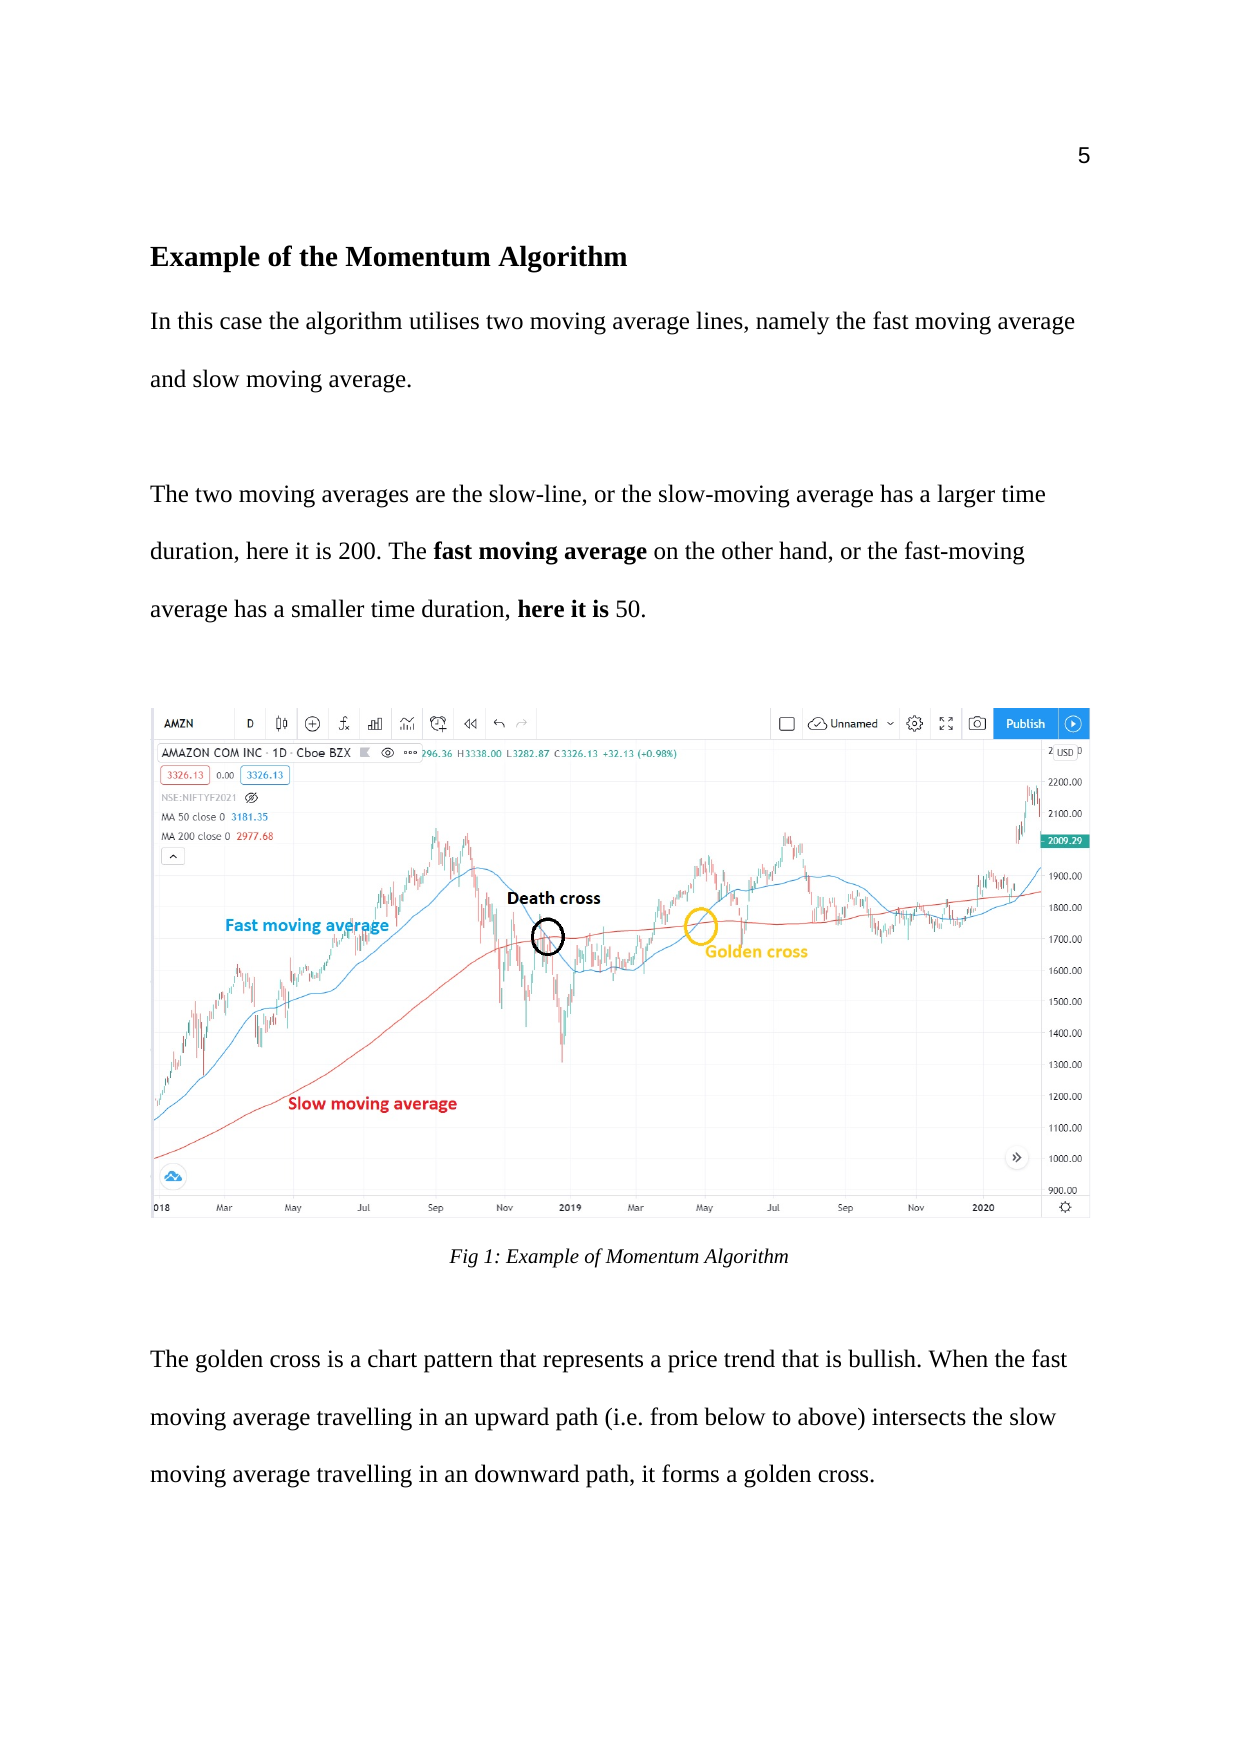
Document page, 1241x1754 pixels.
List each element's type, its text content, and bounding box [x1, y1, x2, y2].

text Fig 1: Example of Momentum Algorithm [150, 1244, 1090, 1268]
subtitle Example of the Momentum Algorithm [150, 239, 1090, 273]
text In this case the algorithm utilises two moving average lines, namely the fast moving average and slow moving average. [150, 306, 1090, 393]
picture [150, 708, 1091, 1218]
text The two moving averages are the slow-line, or the slow-moving average has a larger time duration, here it is 200. The fast moving average on the other hand, or the fast-moving average has a smaller time duration, here it is 50. [150, 479, 1090, 623]
text The golden cross is a chart pattern that represents a price trend that is bullish. When the fast moving average travelling in an upward path (i.e. from below to above) intersects the slow moving average travelling in an downward path, it forms a golden cross. [150, 1344, 1090, 1488]
